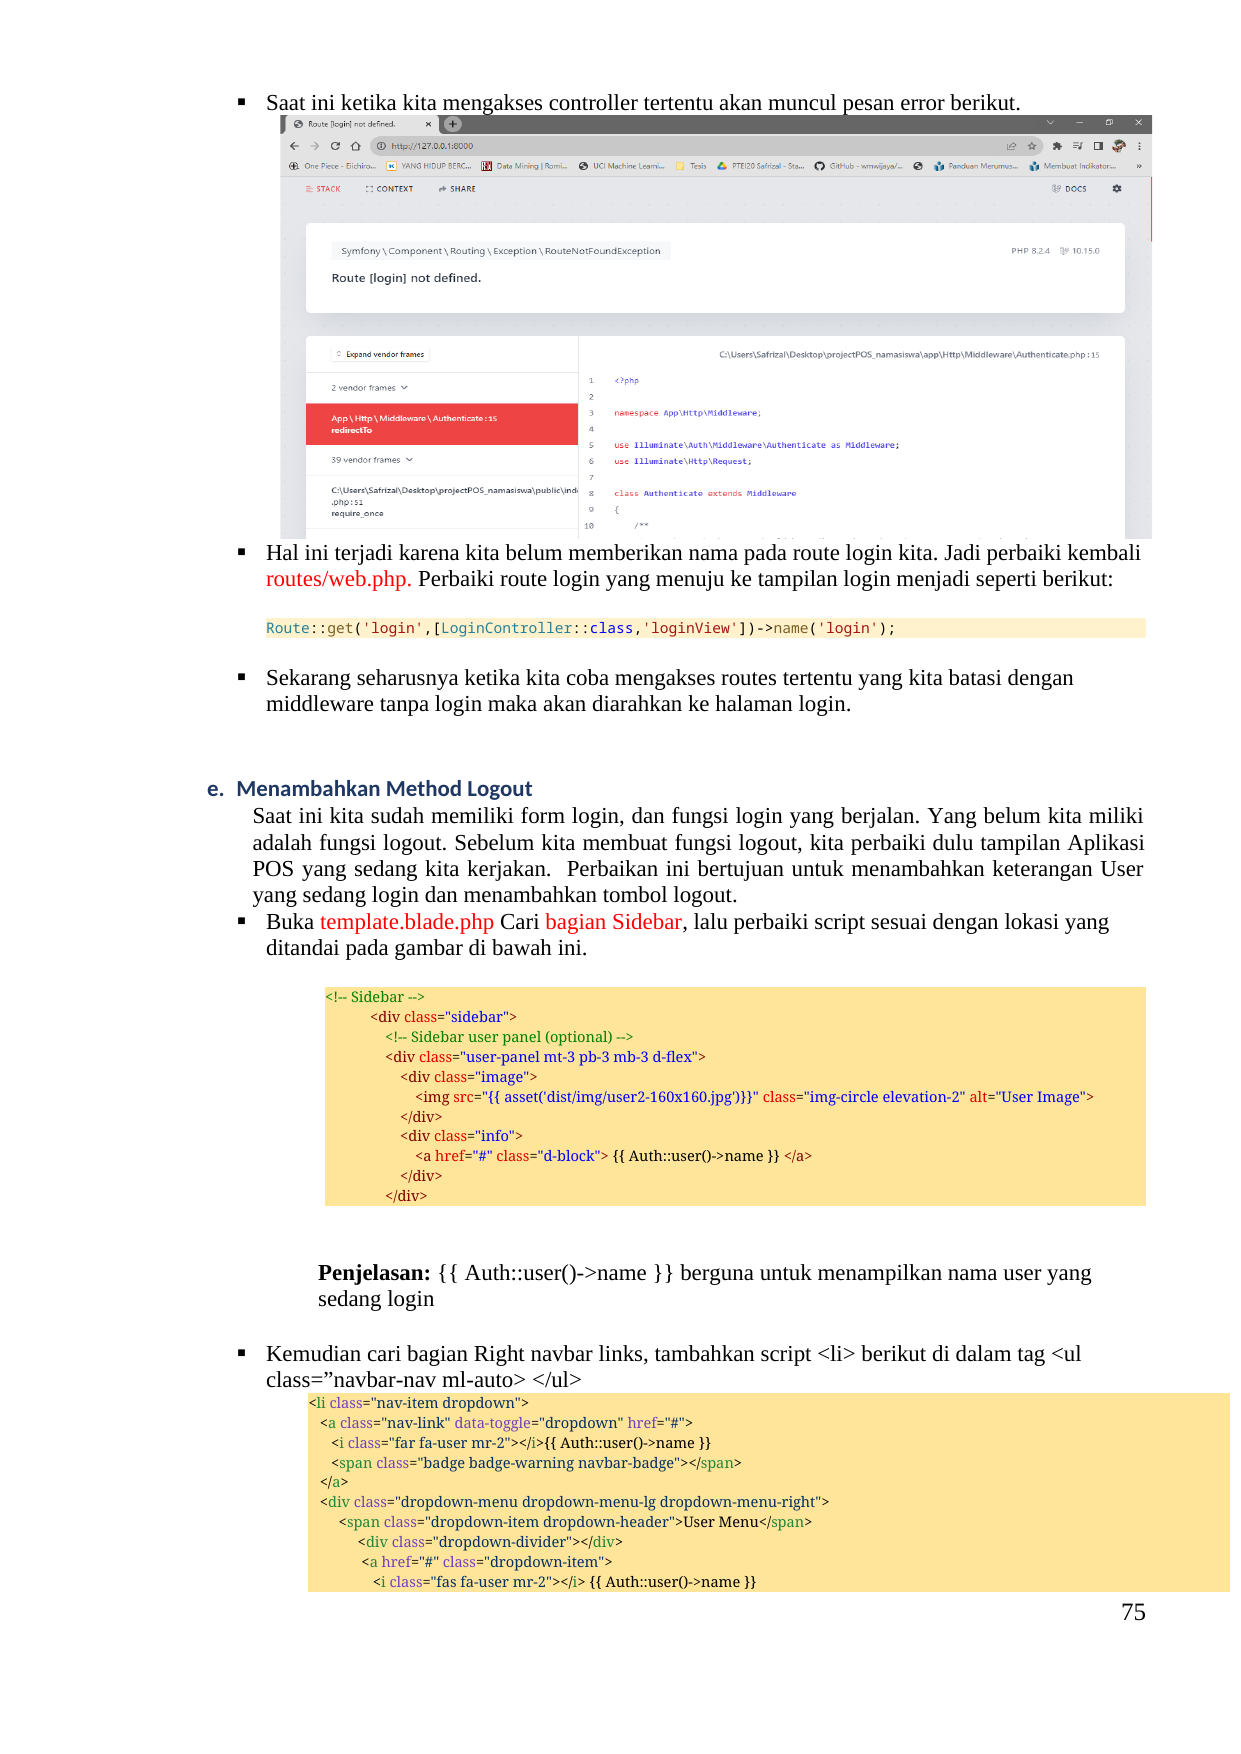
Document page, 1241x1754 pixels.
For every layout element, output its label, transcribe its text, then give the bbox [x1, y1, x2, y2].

text <div class="dropdown-menu dropdown-menu-lg dropdown-menu-right"> [308, 1492, 1230, 1512]
text Penjelasan: {{ Auth::user()->name }} berguna untuk menampilkan nama user yang sedang login [318, 1258, 1146, 1311]
list Kemudian cari bagian Right navbar links, tambahkan script <li> berikut di dalam tag <ul class=”navbar-nav ml-auto> </ul> [236, 1340, 1146, 1393]
text <i class="far fa-user mr-2"></i>{{ Auth::user()->name }} [308, 1432, 1230, 1452]
text Saat ini kita sudah memiliki form login, dan fungsi login yang berjalan. Yang belum kita miliki adalah fungsi logout. Sebelum kita membuat fungsi logout, kita perbaiki dulu tampilan Aplikasi POS yang sedang kita kerjakan. Perbaikan ini bertujuan untuk menambahkan keterangan User yang sedang login dan menambahkan tombol logout. [252, 802, 1146, 908]
text <i class="fas fa-user mr-2"></i> {{ Auth::user()->name }} [308, 1572, 1230, 1592]
text <div class="dropdown-divider"></div> [308, 1532, 1230, 1552]
text <div class="info"> [325, 1126, 1146, 1146]
text Route::get('login',[LoginController::class,'loginView'])->name('login'); [266, 618, 1146, 638]
list Saat ini ketika kita mengakses controller tertentu akan muncul pesan error berikut. [236, 89, 1146, 115]
text <a class="nav-link" data-toggle="dropdown" href="#"> [308, 1413, 1230, 1432]
list Buka template.blade.php Cari bagian Sidebar, lalu perbaiki script sesuai dengan lokasi yang ditandai pada gambar di bawah ini. [236, 908, 1146, 961]
text <div class="user-panel mt-3 pb-3 mb-3 d-flex"> [325, 1047, 1146, 1067]
text <a href="#" class="d-block"> {{ Auth::user()->name }} </a> [325, 1146, 1146, 1166]
text <span class="badge badge-warning navbar-badge"></span> [308, 1452, 1230, 1472]
subtitle Menambahkan Method Logout [207, 774, 1146, 802]
text </a> [308, 1472, 1230, 1492]
text <a href="#" class="dropdown-item"> [308, 1552, 1230, 1572]
text </div> [325, 1166, 1146, 1186]
text <!-- Sidebar user panel (optional) --> [325, 1027, 1146, 1047]
text </div> [325, 1186, 1146, 1206]
text <div class="sidebar"> [325, 1007, 1146, 1027]
text <img src="{{ asset('dist/img/user2-160x160.jpg')}}" class="img-circle elevation-2" alt="User Image"> [325, 1086, 1146, 1106]
text <span class="dropdown-item dropdown-header">User Menu</span> [308, 1512, 1230, 1532]
list Hal ini terjadi karena kita belum memberikan nama pada route login kita. Jadi perbaiki kembali routes/web.php. Perbaiki route login yang menuju ke tampilan login menjadi seperti berikut: [236, 539, 1146, 592]
text <div class="image"> [325, 1067, 1146, 1086]
text <!-- Sidebar --> [325, 987, 1146, 1007]
list Sekarang seharusnya ketika kita coba mengakses routes tertentu yang kita batasi dengan middleware tanpa login maka akan diarahkan ke halaman login. [236, 664, 1146, 717]
text </div> [325, 1106, 1146, 1126]
picture [280, 115, 1153, 539]
text <li class="nav-item dropdown"> [308, 1393, 1230, 1413]
